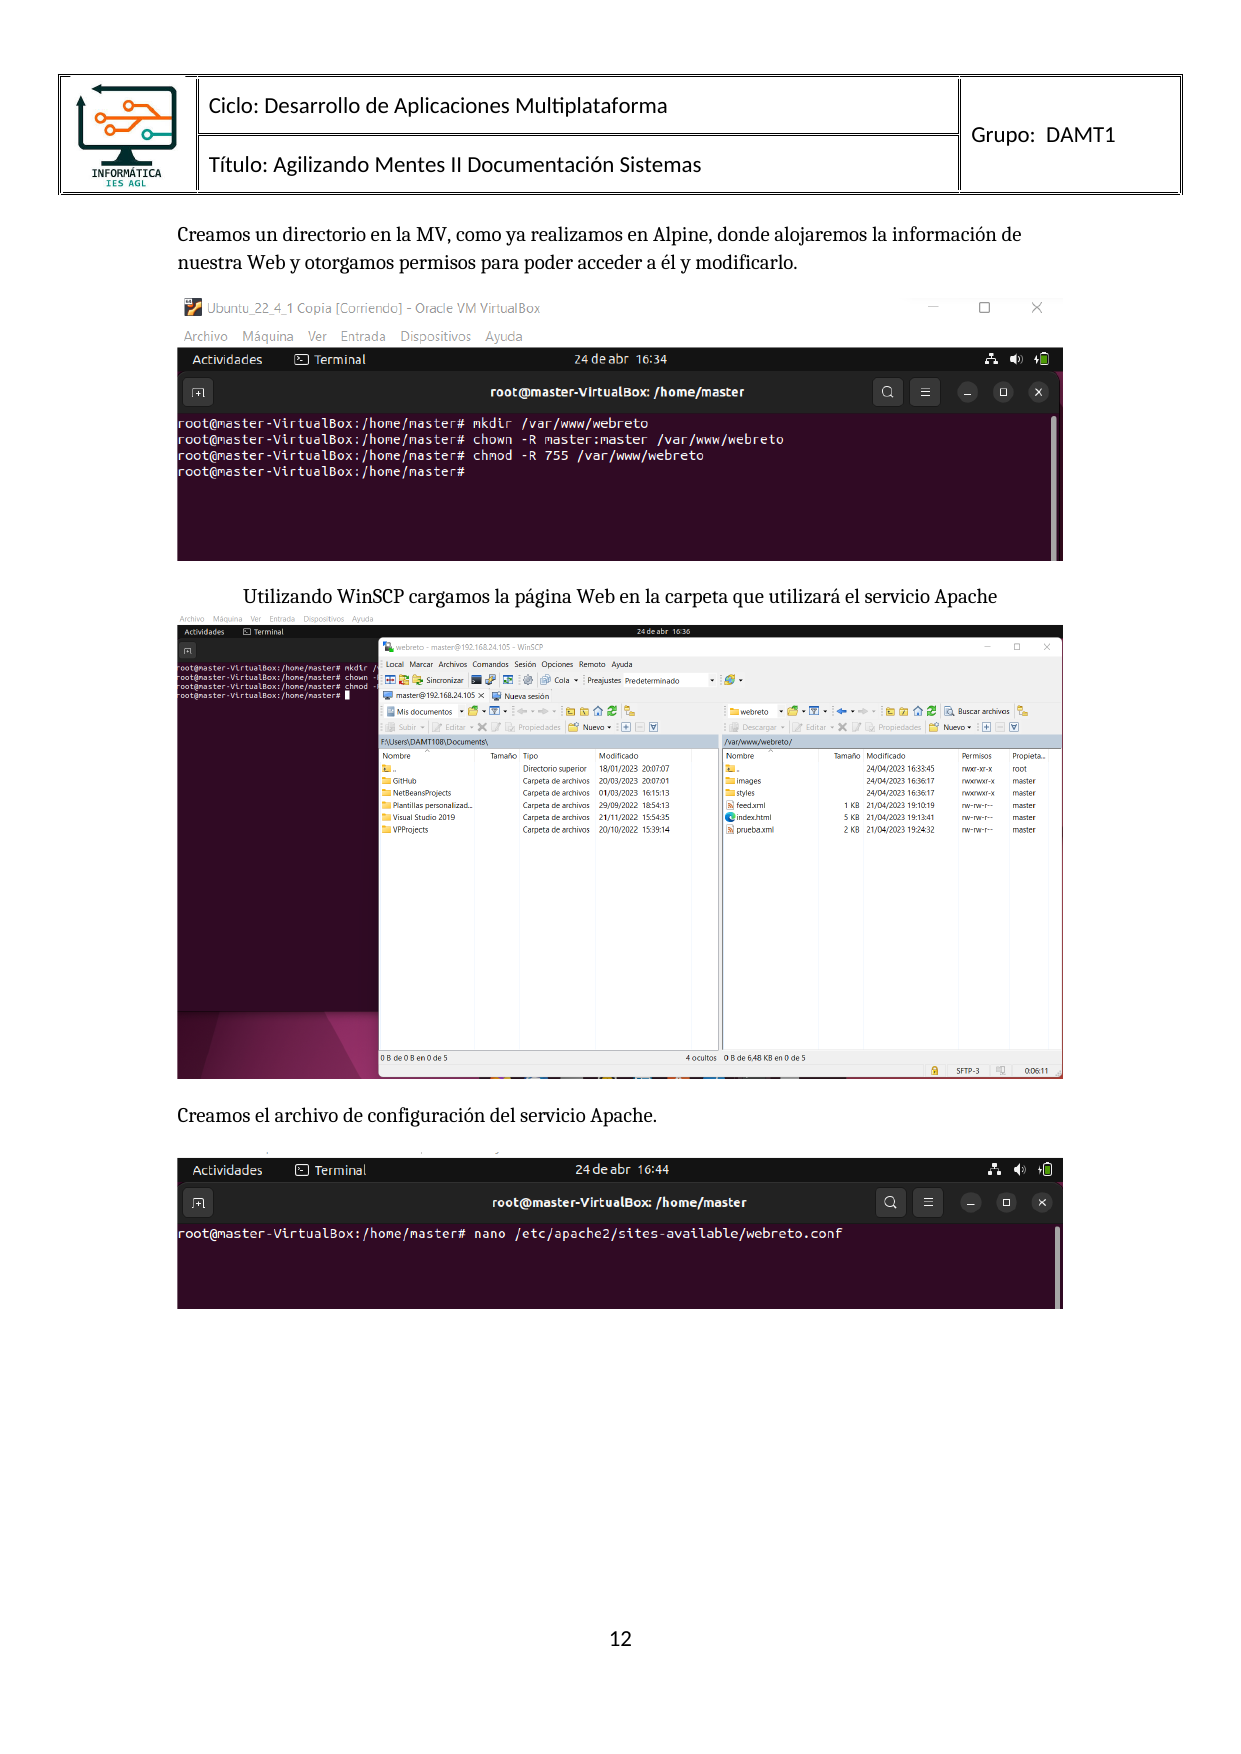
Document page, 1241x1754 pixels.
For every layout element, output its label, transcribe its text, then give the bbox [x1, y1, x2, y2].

picture [177, 1152, 1063, 1309]
picture [177, 613, 1063, 1079]
picture [177, 298, 1063, 561]
text Creamos un directorio en la MV, como ya realizamos en Alpine, donde alojaremos la información de nuestra Web y otorgamos permisos para poder acceder a él y modificarlo. [177, 223, 1063, 274]
text Creamos el archivo de configuración del servicio Apache. [177, 1104, 1063, 1128]
picture [70, 76, 186, 192]
text Utilizando WinSCP cargamos la página Web en la carpeta que utilizará el servicio Apache [177, 585, 1063, 613]
